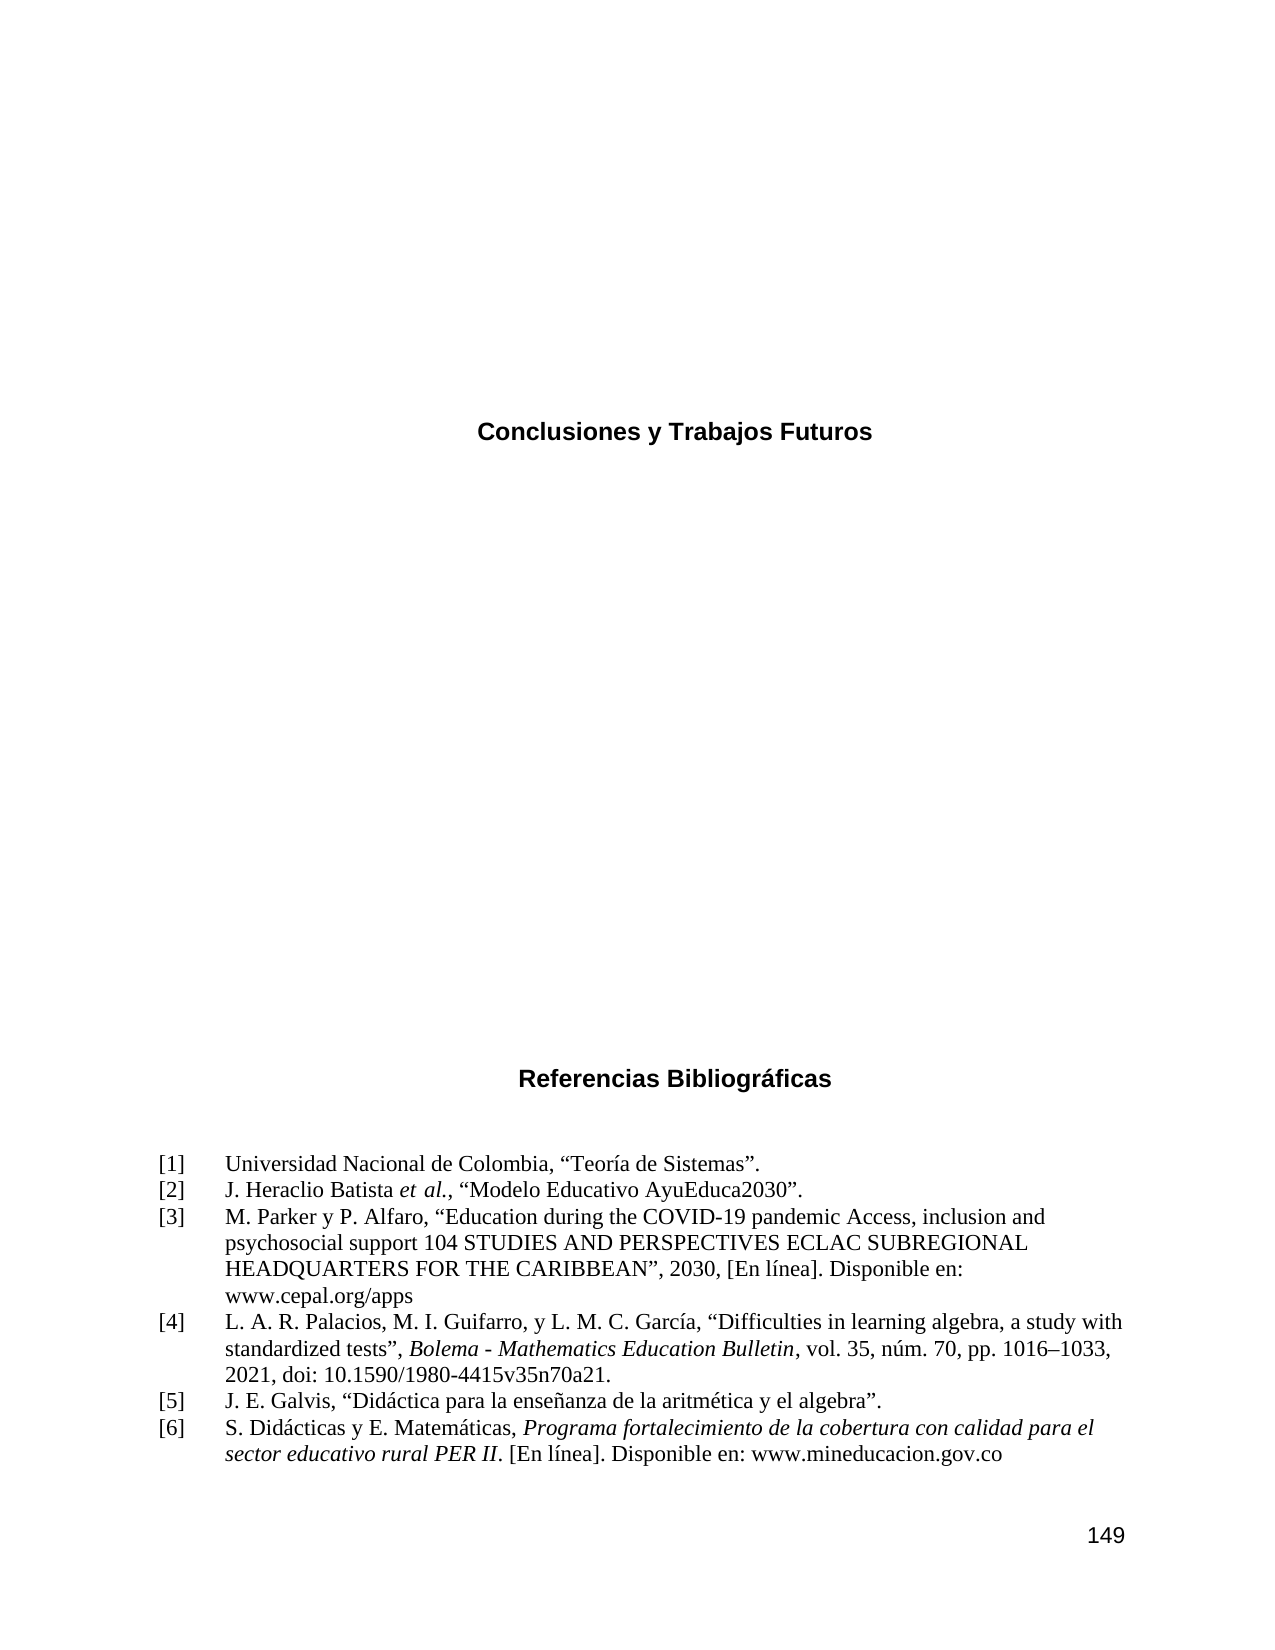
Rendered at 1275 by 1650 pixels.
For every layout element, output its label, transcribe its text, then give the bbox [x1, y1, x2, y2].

subtitle Conclusiones y Trabajos Futuros [225, 417, 1125, 446]
text Referencias Bibliográficas [225, 1064, 1125, 1093]
